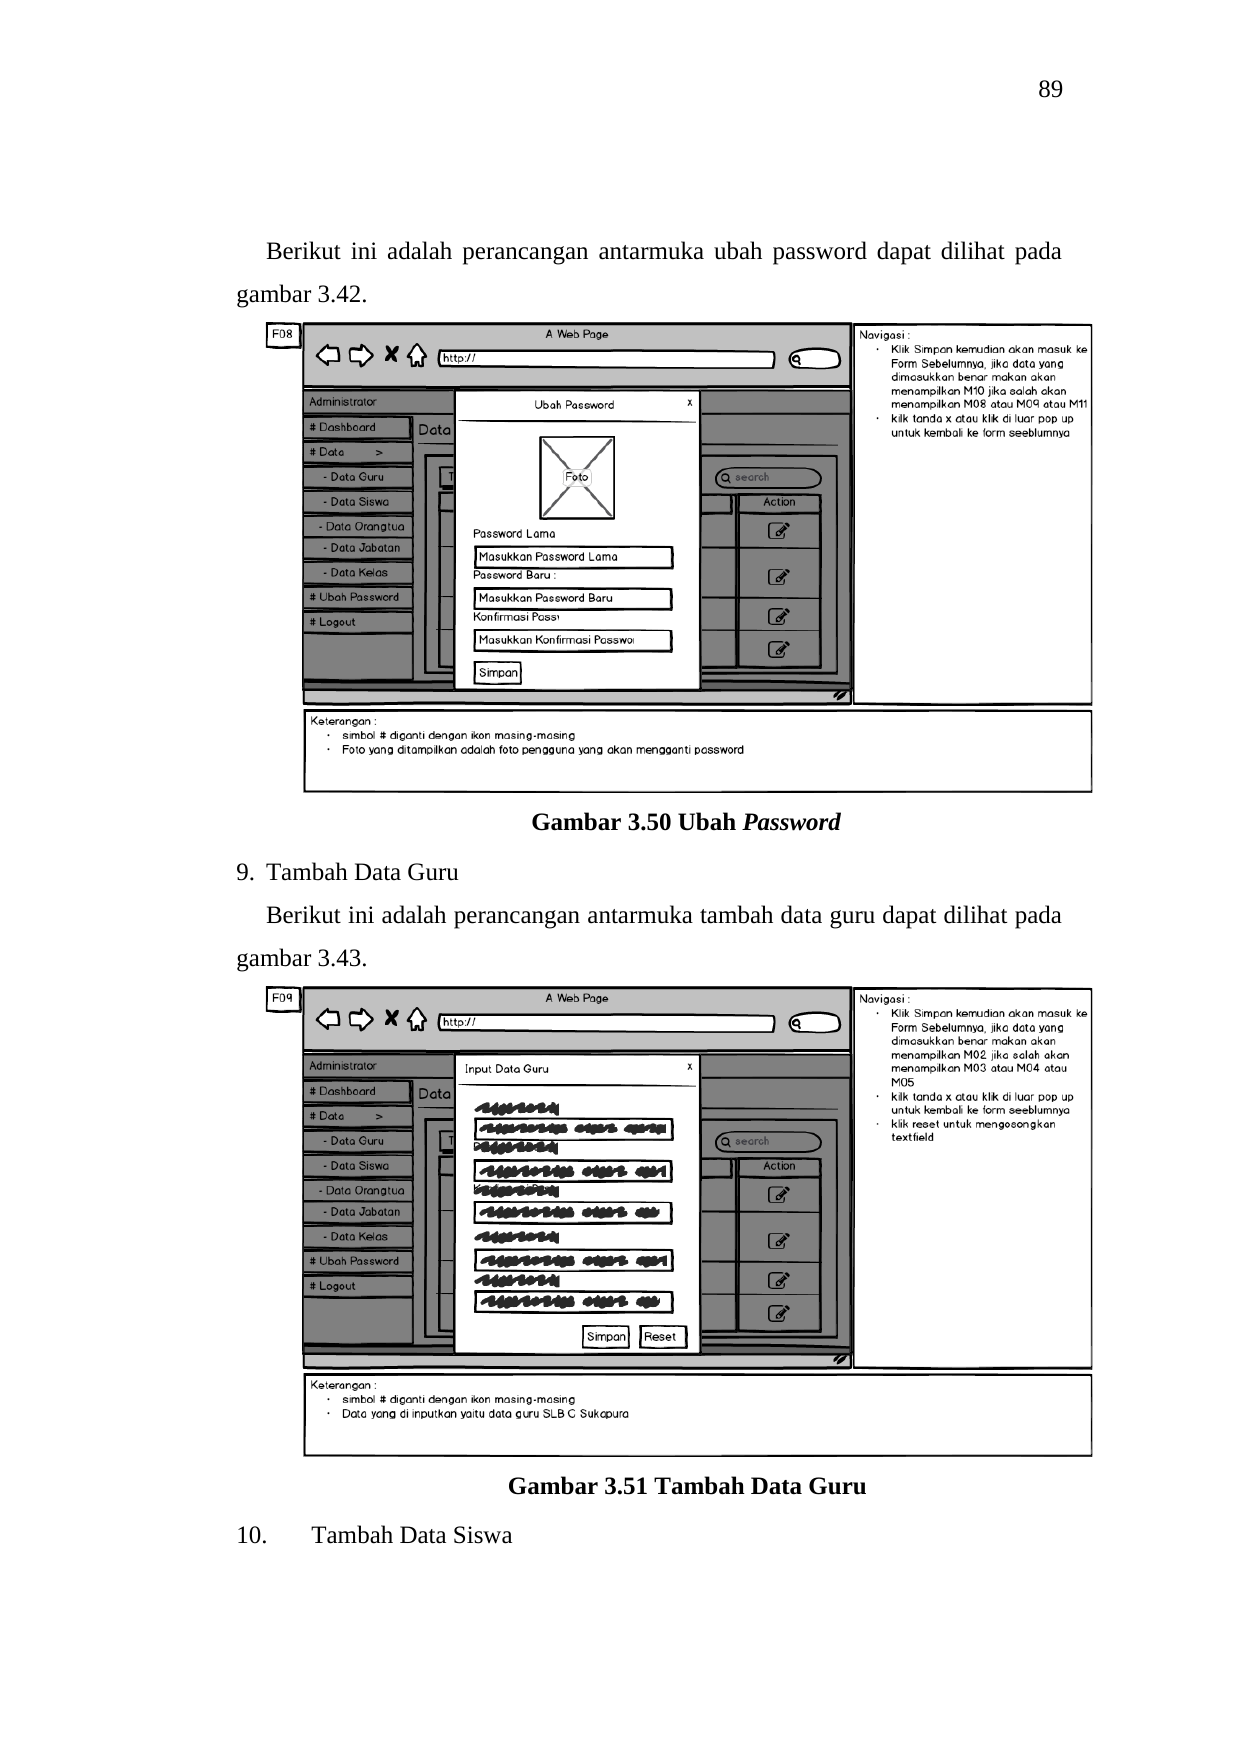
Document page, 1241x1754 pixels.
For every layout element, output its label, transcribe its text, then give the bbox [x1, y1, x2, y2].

list Tambah Data Siswa [236, 1521, 1063, 1549]
picture [265, 986, 1093, 1457]
picture [265, 322, 1093, 793]
list Tambah Data Guru [236, 857, 1063, 886]
text Berikut ini adalah perancangan antarmuka ubah password dapat dilihat pada gambar 3.42. [236, 236, 1063, 308]
text Berikut ini adalah perancangan antarmuka tambah data guru dapat dilihat pada gambar 3.43. [236, 900, 1063, 972]
